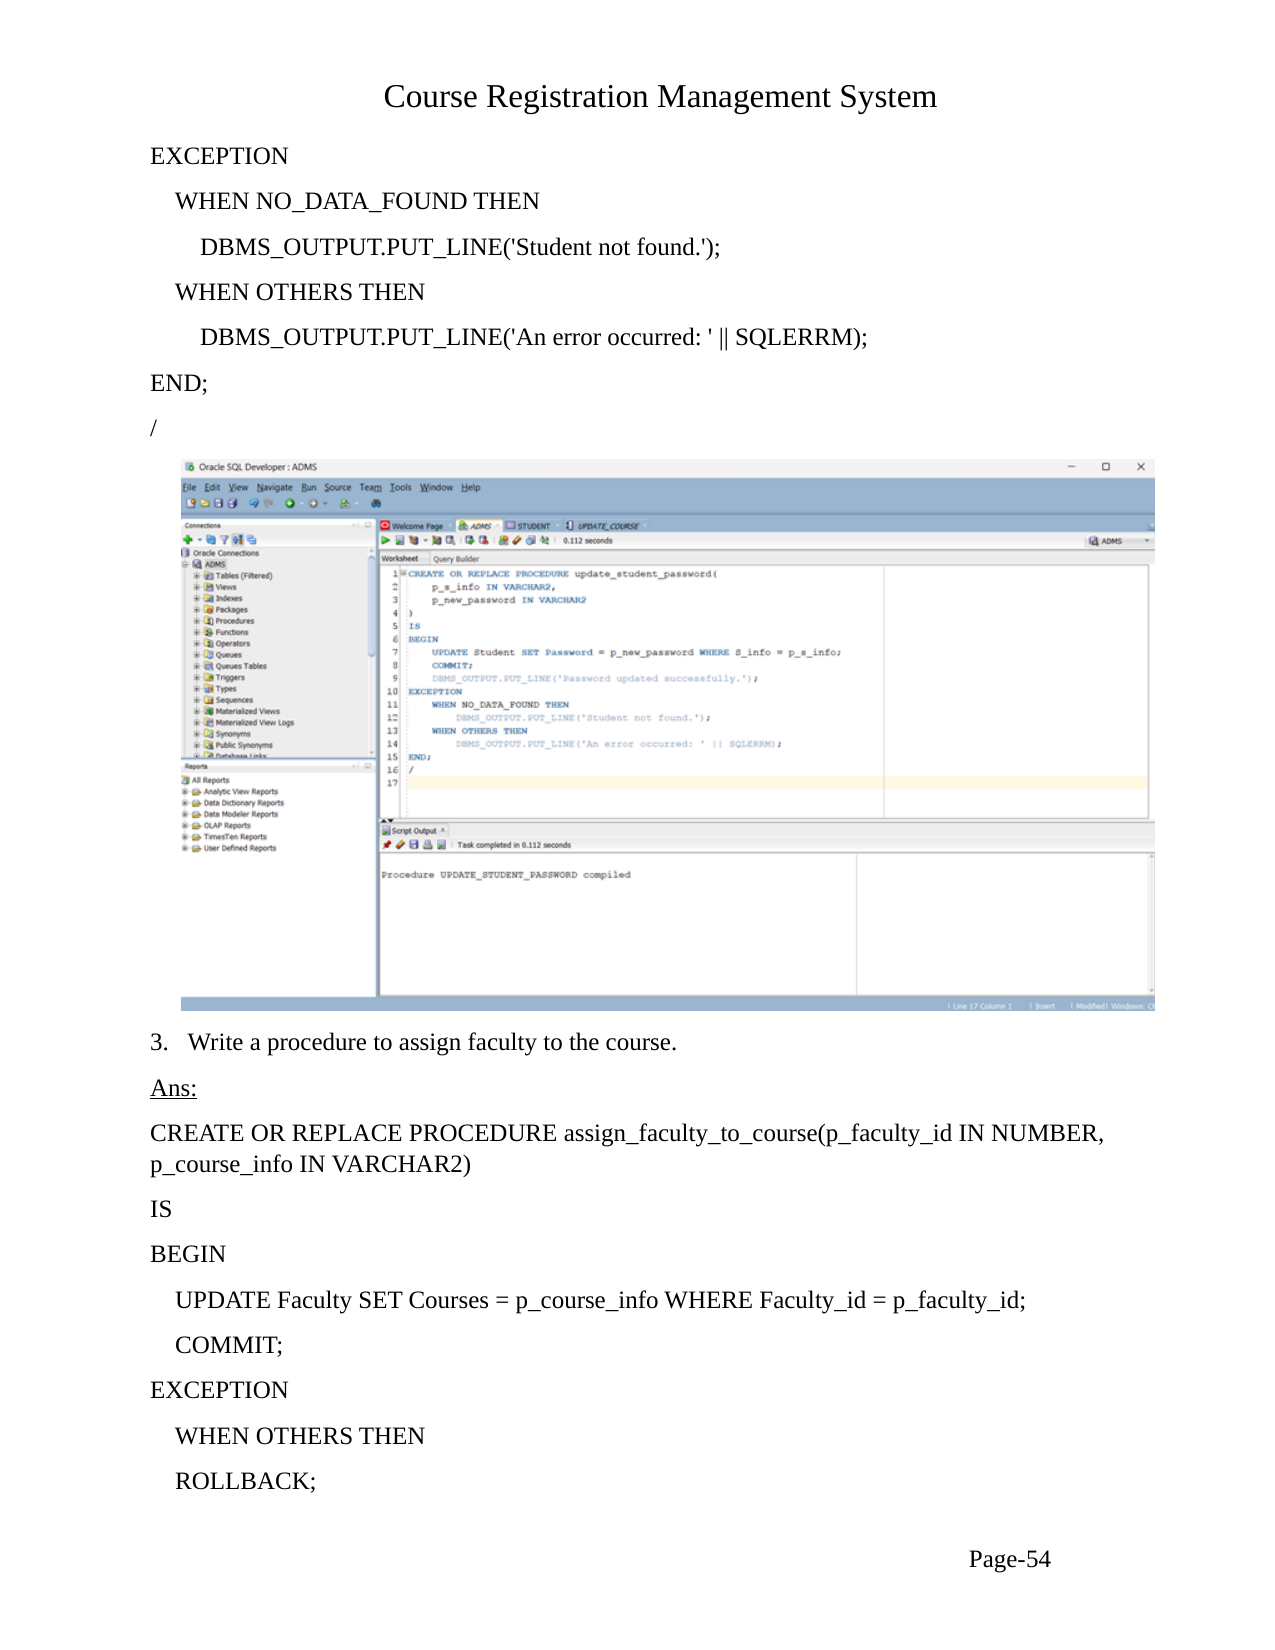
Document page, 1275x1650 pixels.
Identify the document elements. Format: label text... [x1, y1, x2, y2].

text DBMS_OUTPUT.PUT_LINE('Student not found.'); [150, 232, 1185, 261]
text COMMIT; [150, 1330, 1185, 1359]
text DBMS_OUTPUT.PUT_LINE('An error occurred: ' || SQLERRM); [150, 322, 1185, 351]
text EXCEPTION [150, 1376, 1185, 1404]
text CREATE OR REPLACE PROCEDURE assign_faculty_to_course(p_faculty_id IN NUMBER, p_course_info IN VARCHAR2) [150, 1118, 1185, 1178]
text / [150, 413, 1185, 442]
text END; [150, 368, 1185, 396]
text UPDATE Faculty SET Courses = p_course_info WHERE Faculty_id = p_faculty_id; [150, 1285, 1185, 1314]
text EXCEPTION [150, 141, 1185, 170]
text WHEN OTHERS THEN [150, 1421, 1185, 1449]
text WHEN OTHERS THEN [150, 277, 1185, 306]
text Ans: [150, 1073, 1185, 1101]
text ROLLBACK; [150, 1466, 1185, 1495]
text BEGIN [150, 1239, 1185, 1268]
text WHEN NO_DATA_FOUND THEN [150, 186, 1185, 215]
text IS [150, 1194, 1185, 1223]
list Write a procedure to assign faculty to the course. [150, 1027, 1185, 1056]
